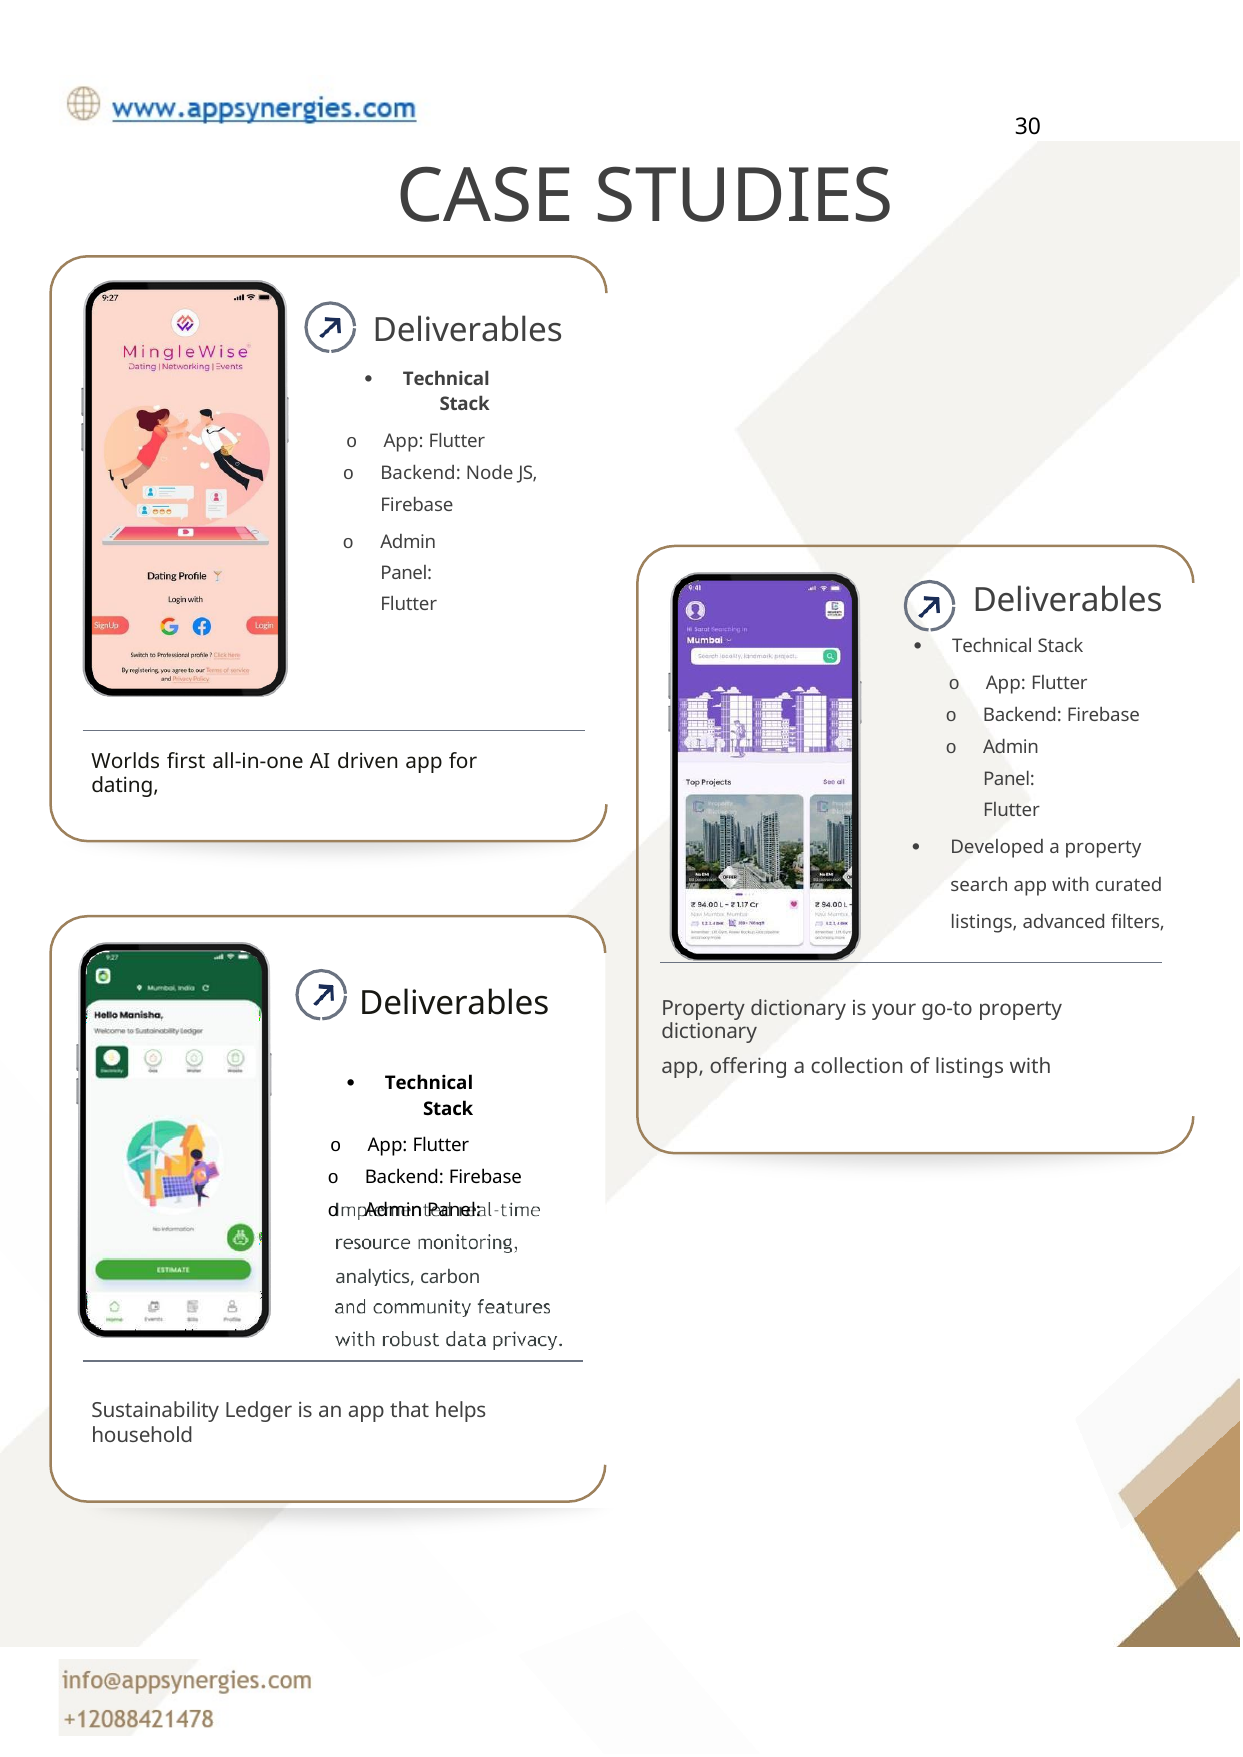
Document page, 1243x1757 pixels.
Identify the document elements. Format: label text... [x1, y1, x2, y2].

picture [0, 141, 1240, 1754]
subtitle CASE STUDIES [396, 141, 1243, 243]
picture [58, 75, 431, 135]
